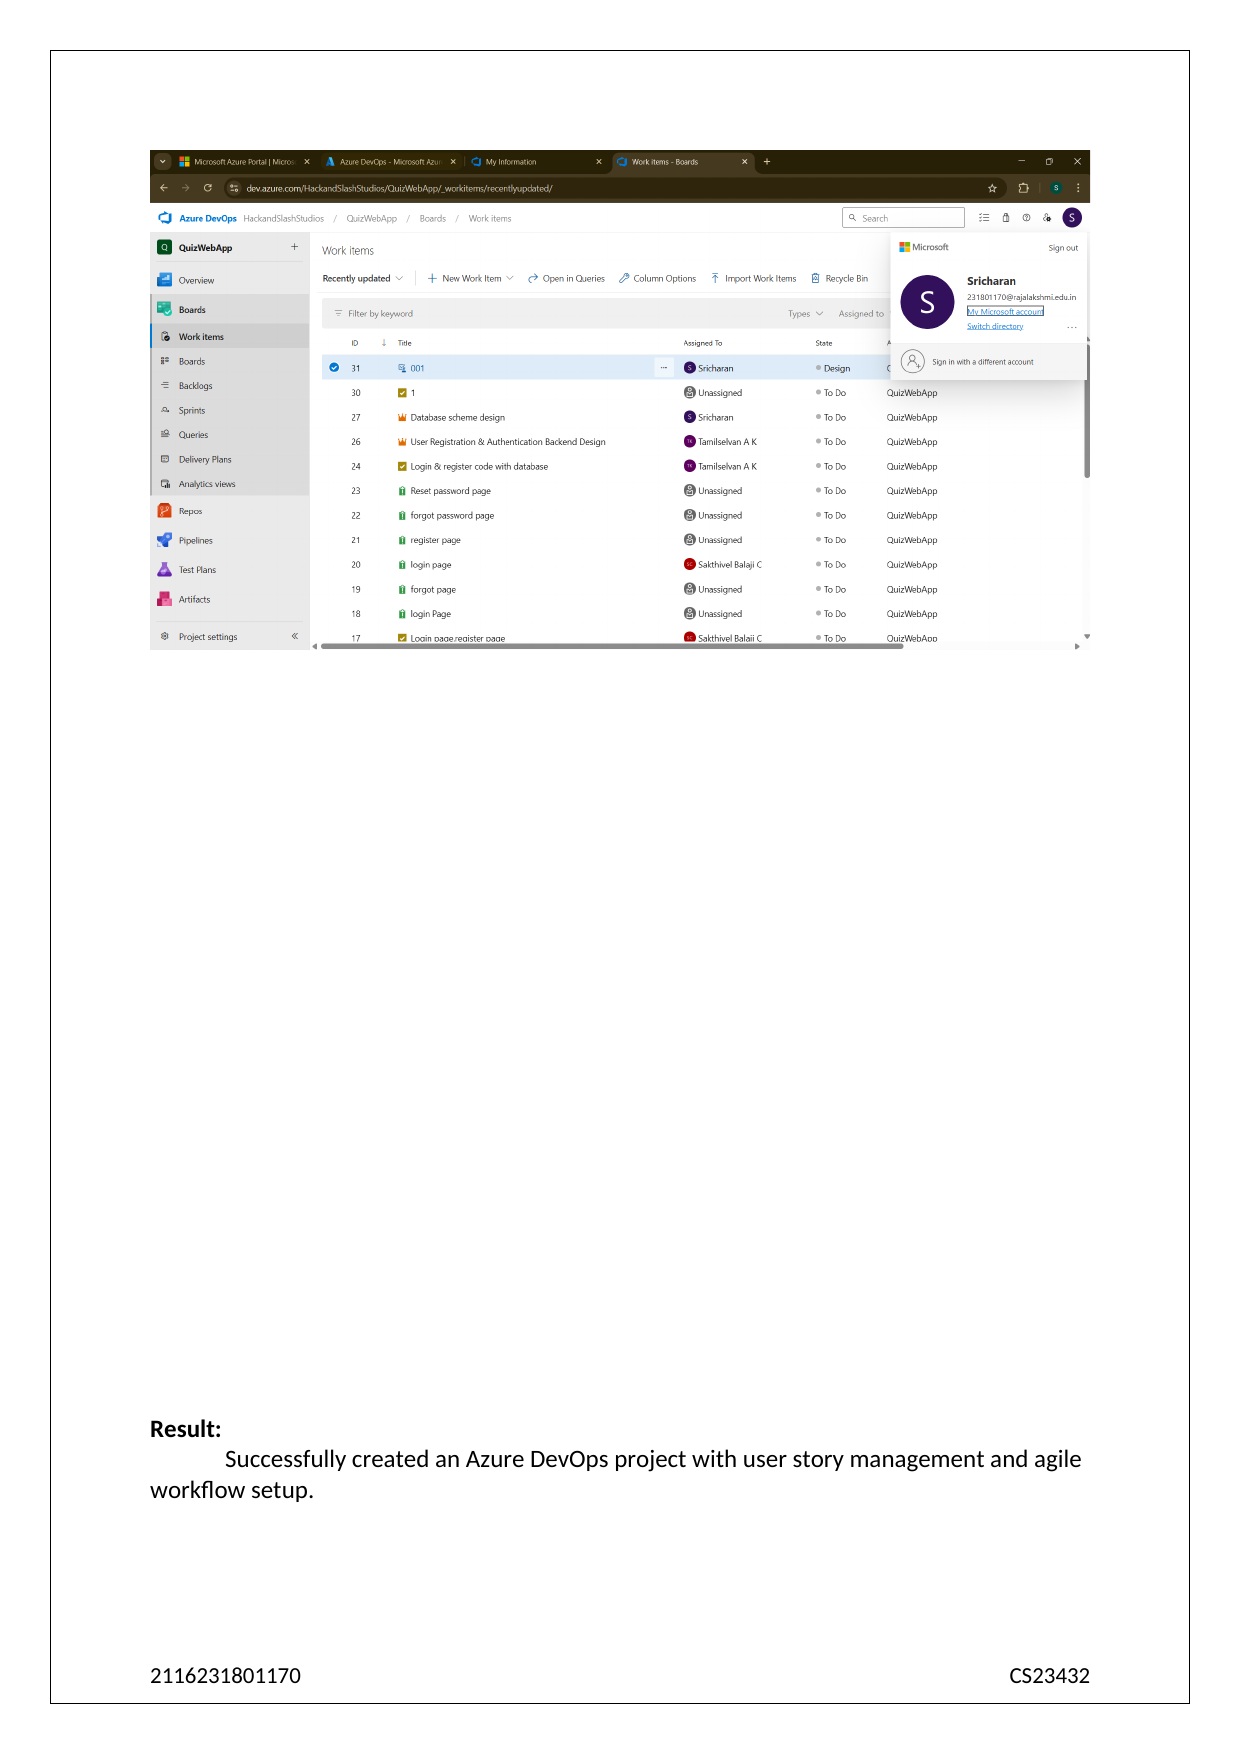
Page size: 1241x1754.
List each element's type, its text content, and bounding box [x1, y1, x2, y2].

picture [150, 150, 1091, 650]
text Successfully created an Azure DevOps project with user story management and agile workflow setup. [150, 1443, 1090, 1504]
text Result: [150, 1413, 1090, 1443]
